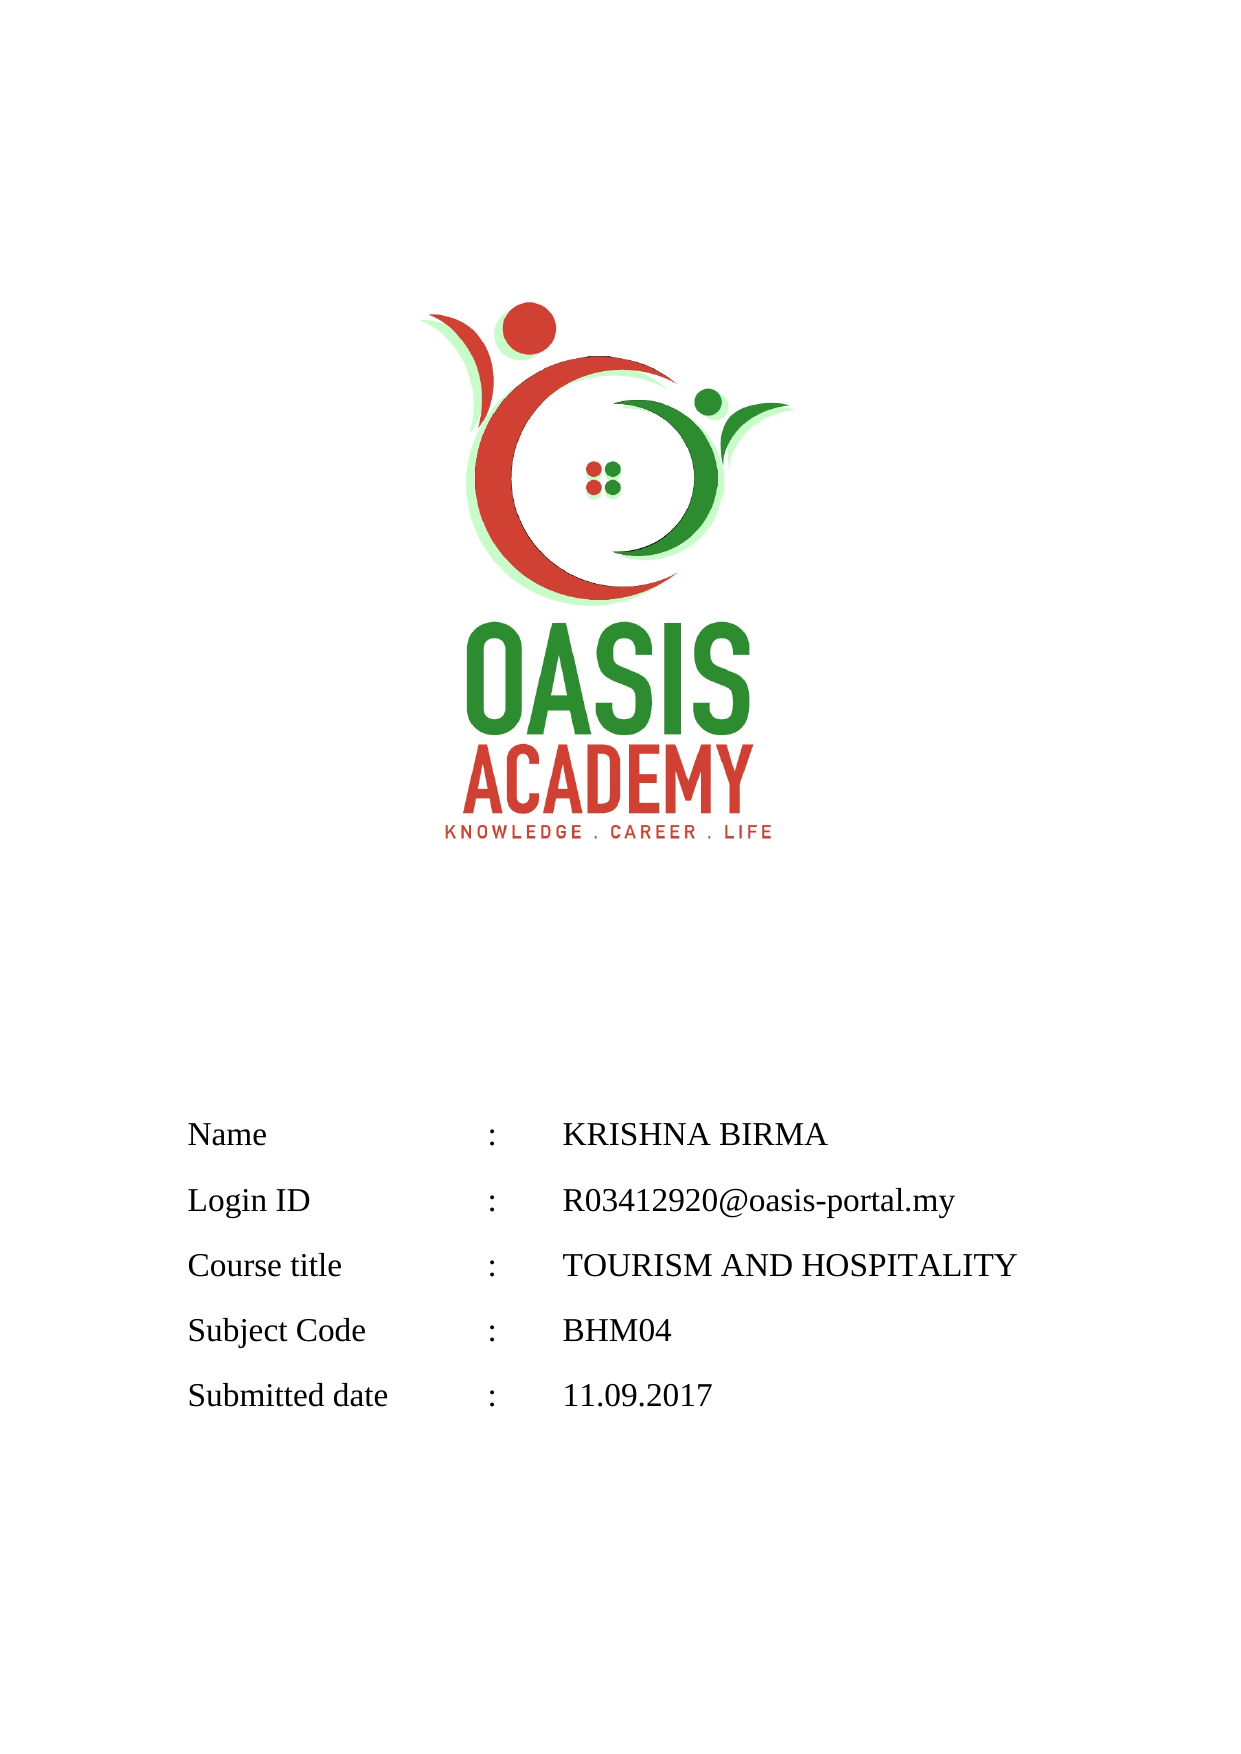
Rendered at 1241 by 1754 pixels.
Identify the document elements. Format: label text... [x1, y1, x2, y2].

text Submitted date : 11.09.2017 [112, 1375, 1161, 1413]
text Subject Code : BHM04 [112, 1310, 1161, 1348]
text Name : KRISHNA BIRMA [112, 1114, 1161, 1152]
text Login ID : R03412920@oasis-portal.my [112, 1180, 1161, 1218]
text Course title : TOURISM AND HOSPITALITY [112, 1245, 1161, 1283]
picture [199, 3, 1017, 1114]
